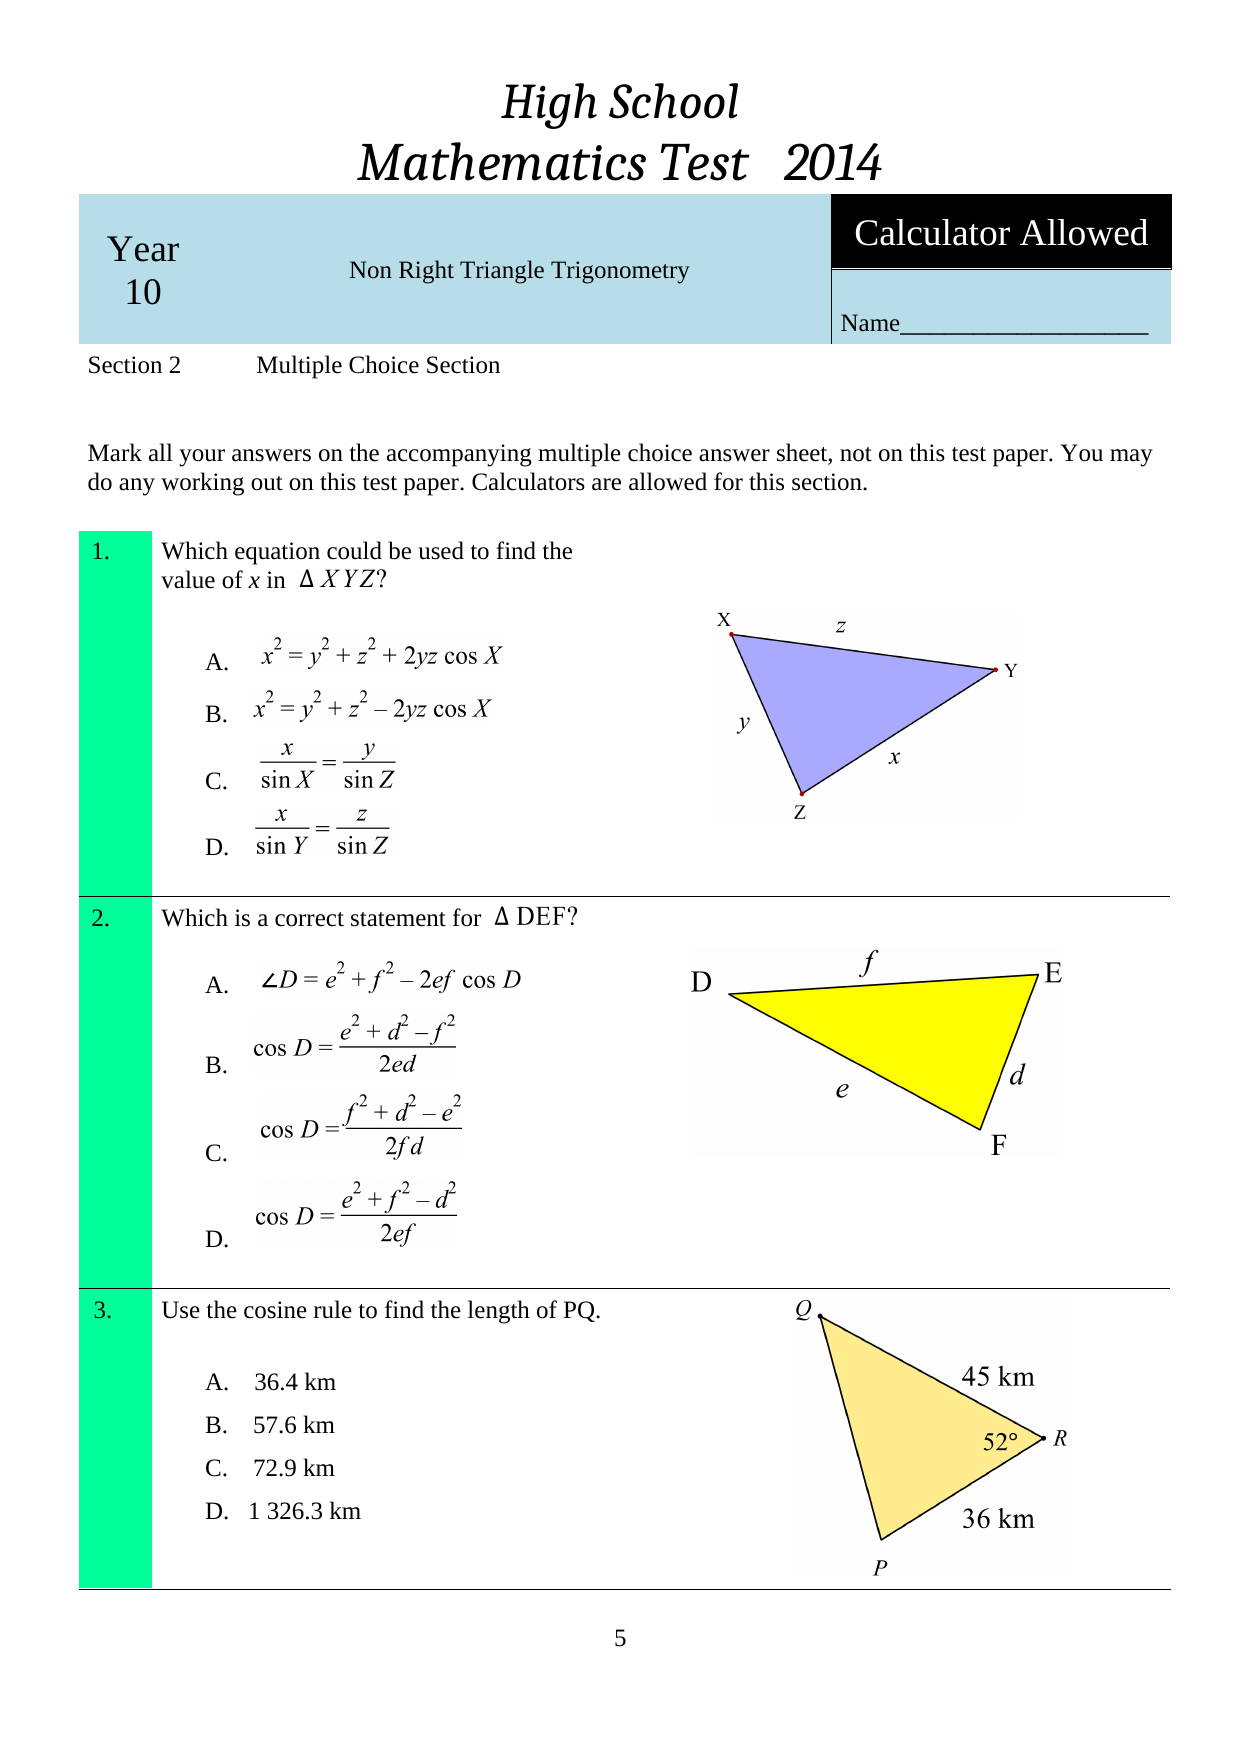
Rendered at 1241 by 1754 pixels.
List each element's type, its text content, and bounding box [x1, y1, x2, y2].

picture [715, 612, 1019, 820]
table_cell Section 2 Multiple Choice Section [79, 344, 1171, 432]
picture [259, 1093, 463, 1161]
table_cell Name_________________ [832, 270, 1171, 344]
picture [493, 905, 579, 927]
table_cell Use the cosine rule to find the length of PQ. A. 36.4 km B. 57.6 km C. 72.9 km D. 1 326.3 km [153, 1288, 1171, 1588]
table_header Year 10 [79, 194, 207, 344]
table_header Calculator Allowed [832, 195, 1171, 268]
table_cell [79, 1289, 152, 1588]
picture [260, 637, 505, 670]
picture [794, 1298, 1068, 1577]
table_cell Which is a correct statement for A. B. C. D. [153, 896, 1171, 1288]
picture [254, 1180, 458, 1248]
picture [252, 689, 494, 723]
picture [254, 808, 395, 856]
picture [259, 742, 402, 790]
table_header [207, 194, 831, 344]
table_cell [79, 897, 152, 1288]
picture [260, 960, 522, 994]
picture [298, 568, 388, 589]
table_cell Mark all your answers on the accompanying multiple choice answer sheet, not on this test paper. You may do any working out on this test paper. Calculators are allowed for this section. [79, 433, 1171, 531]
picture [689, 948, 1063, 1156]
picture [252, 1013, 456, 1074]
table_cell [79, 531, 152, 896]
table_cell Which equation could be used to find the value of x in A. B. C. D. [153, 531, 1171, 896]
